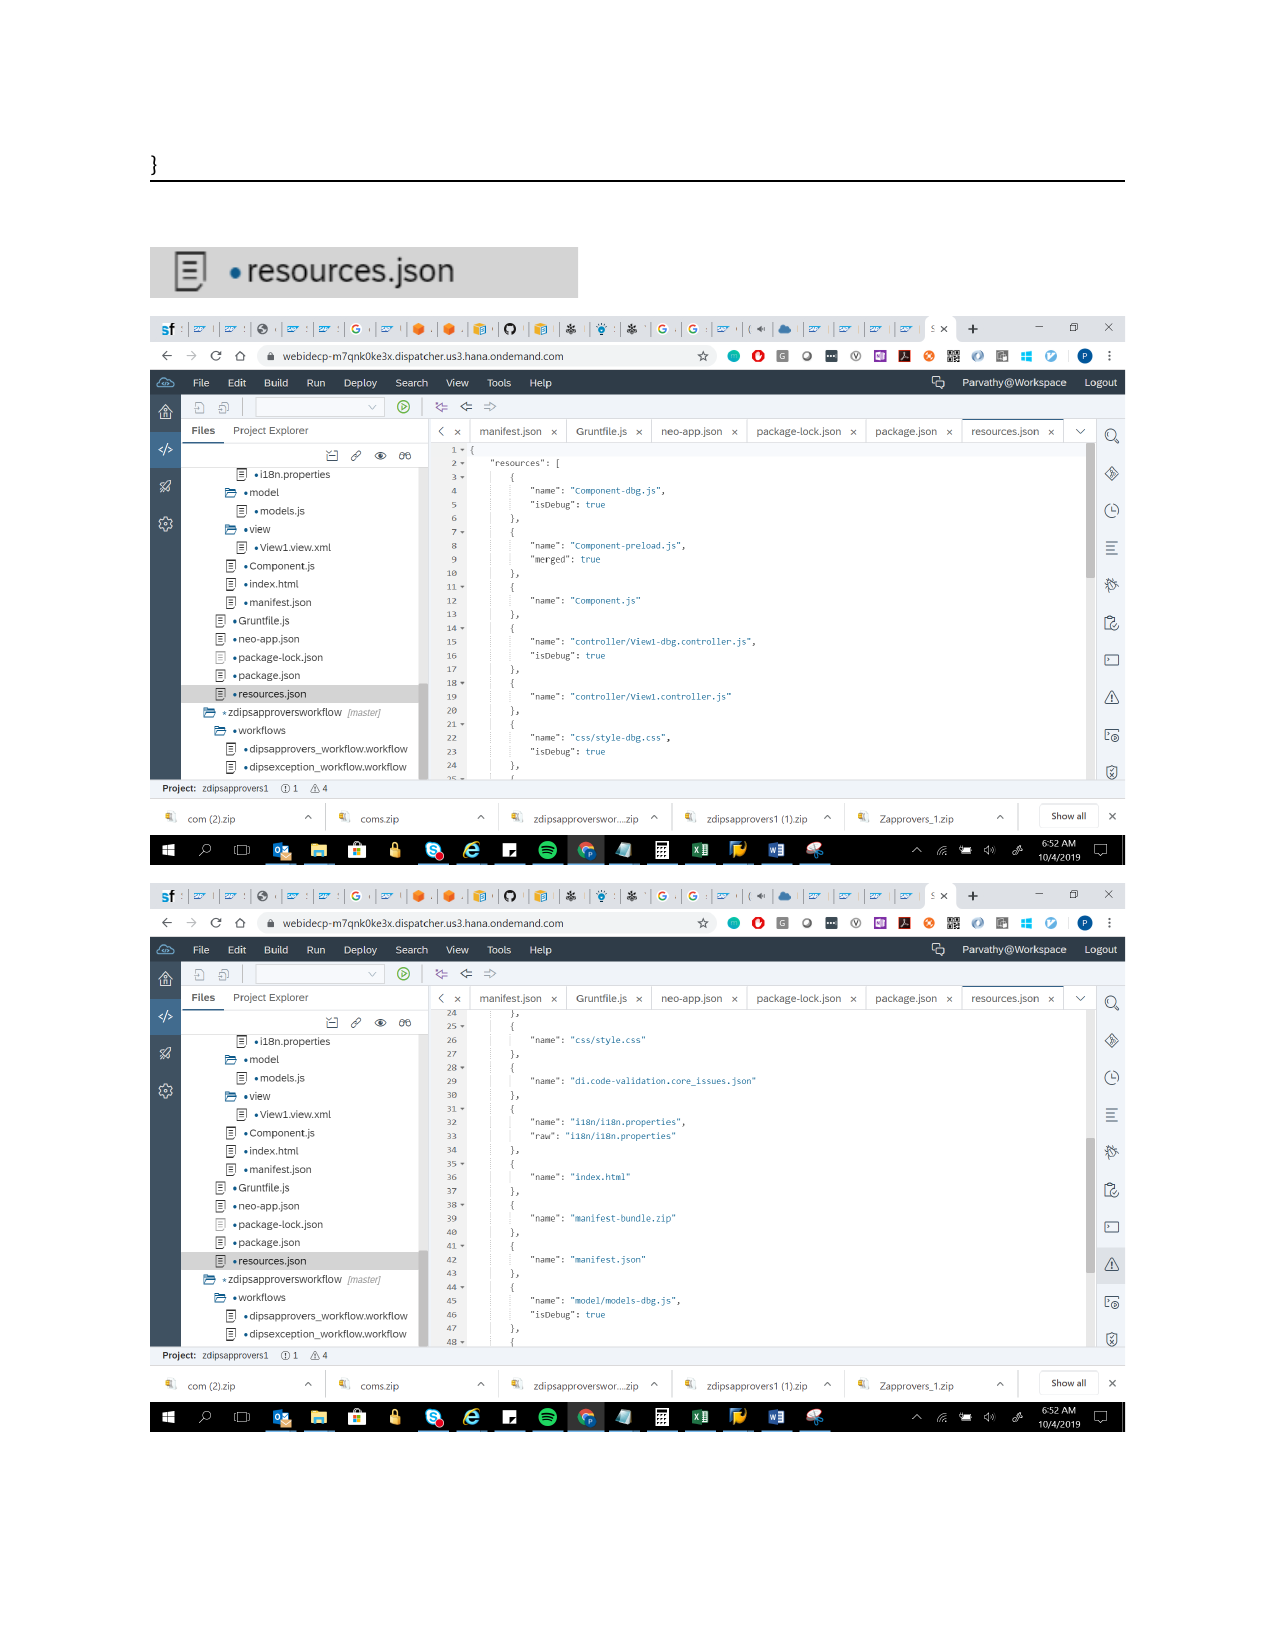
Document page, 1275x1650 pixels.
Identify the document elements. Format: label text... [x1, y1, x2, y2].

picture [150, 883, 1125, 1432]
picture [150, 316, 1125, 865]
picture [150, 247, 579, 298]
text } [150, 150, 1125, 180]
